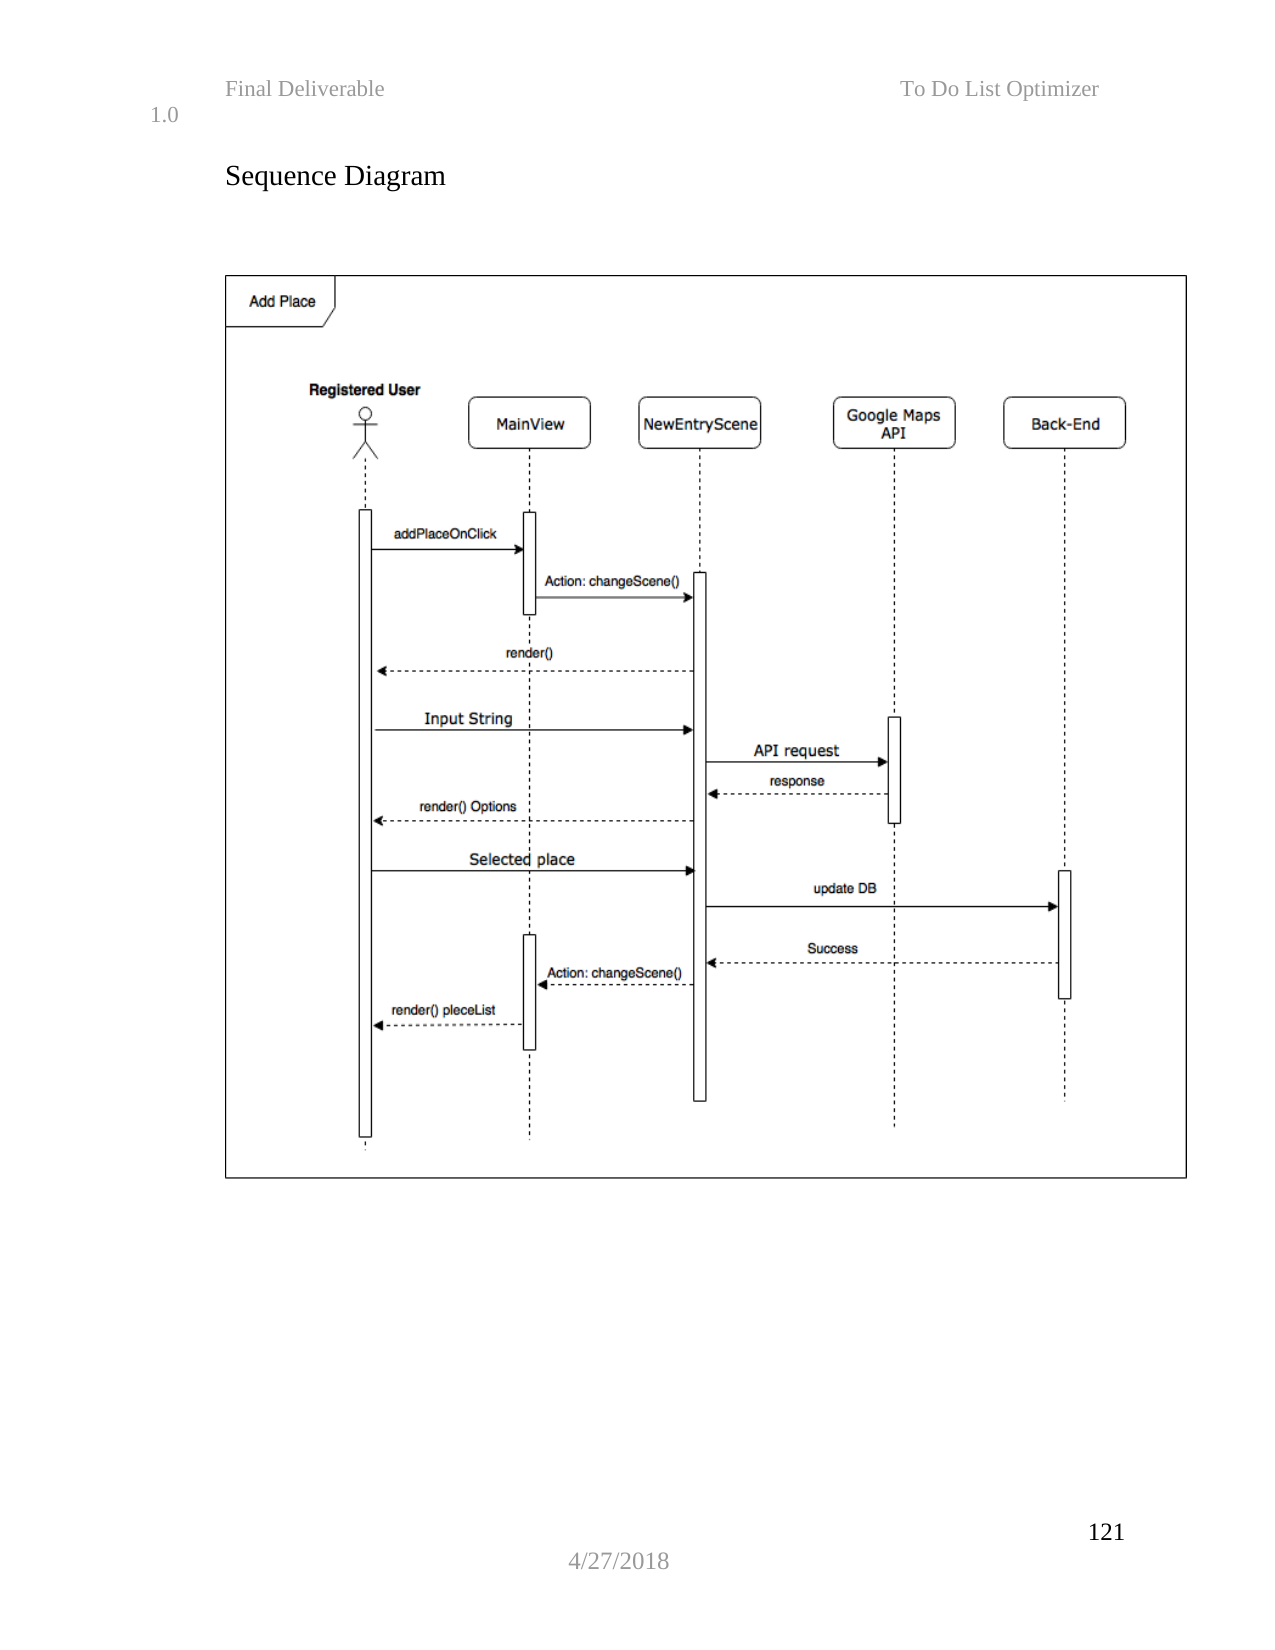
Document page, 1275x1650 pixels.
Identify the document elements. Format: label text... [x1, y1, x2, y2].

picture [225, 275, 1187, 1180]
title Sequence Diagram [150, 158, 1125, 192]
